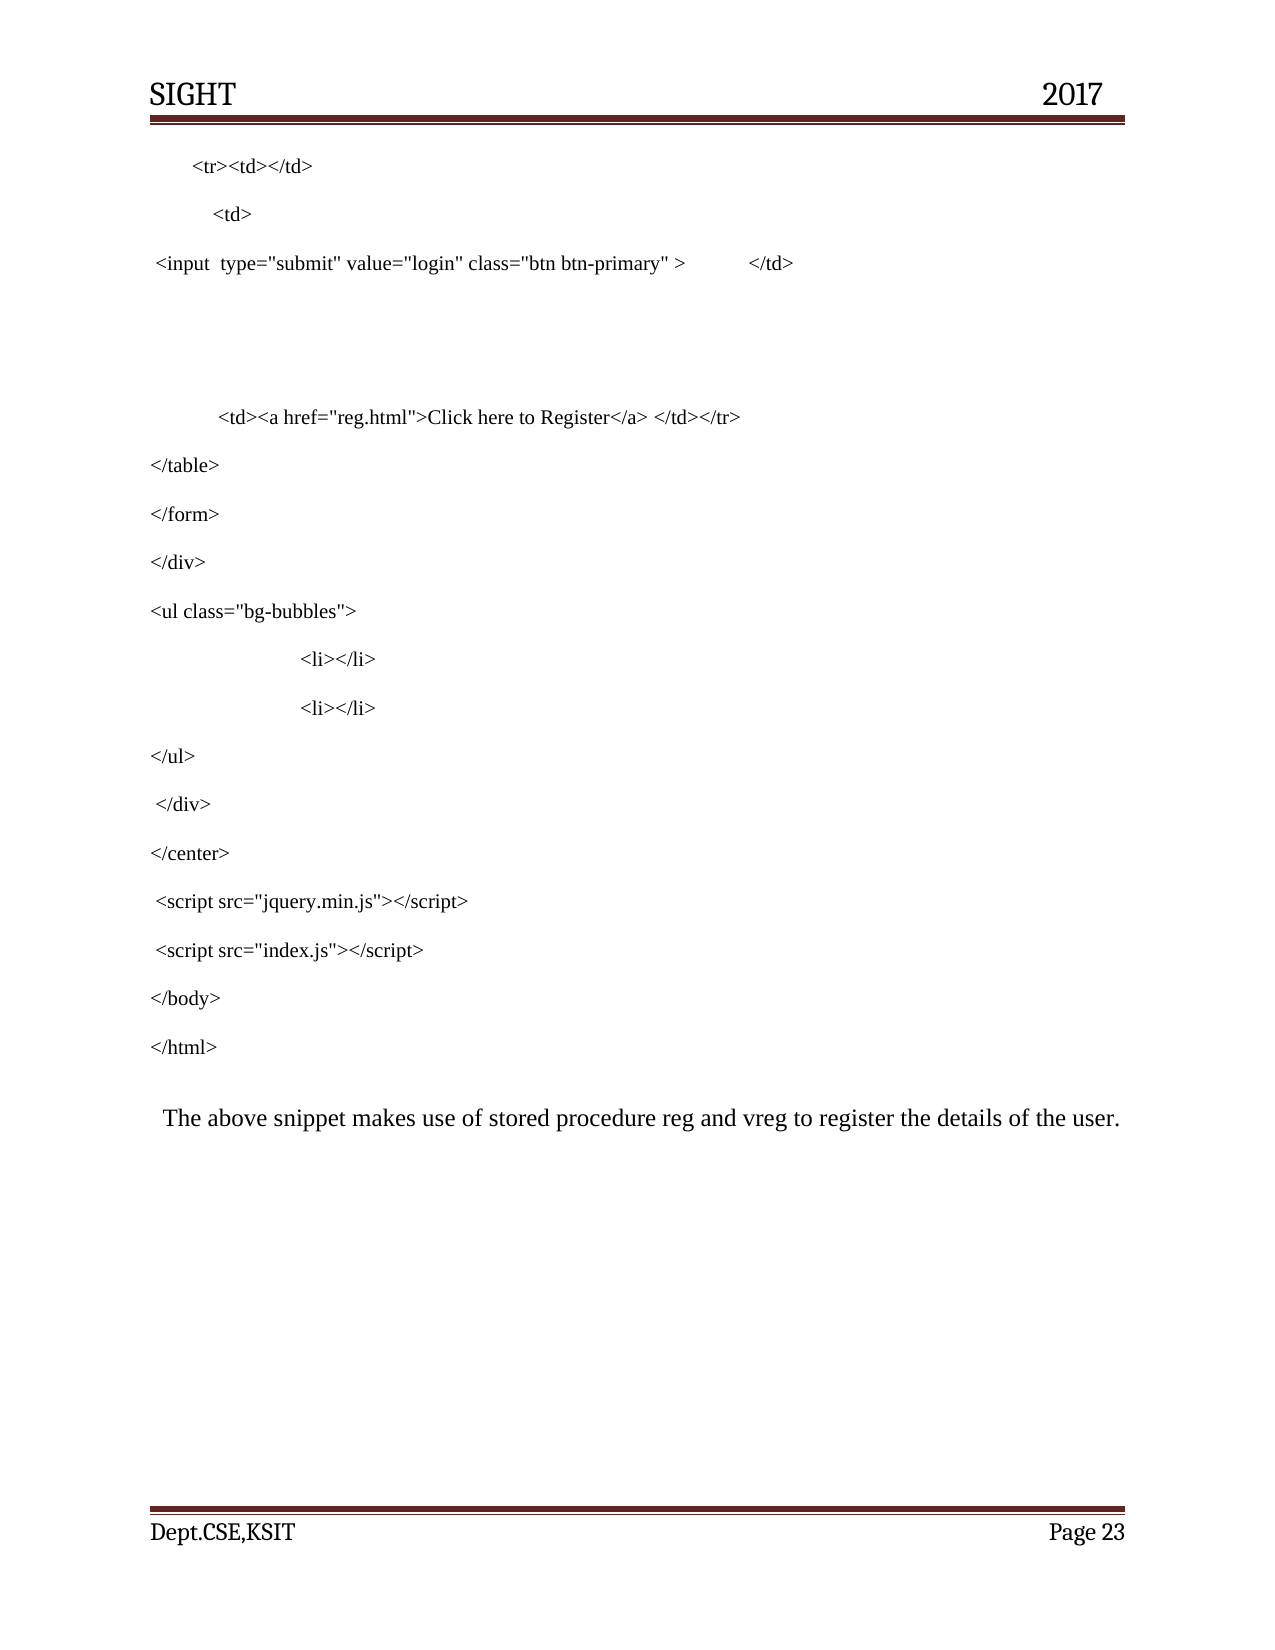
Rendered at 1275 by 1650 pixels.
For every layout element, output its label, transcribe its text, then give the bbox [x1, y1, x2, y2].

text </div> [150, 792, 1125, 816]
text <ul class="bg-bubbles"> [150, 599, 1125, 623]
text </table> [150, 453, 1125, 477]
text <script src="jquery.min.js"></script> [150, 889, 1125, 913]
text <li></li> [150, 647, 1125, 671]
text <td> [150, 202, 1125, 226]
text </form> [150, 502, 1125, 526]
text </ul> [150, 744, 1125, 768]
text </center> [150, 841, 1125, 865]
text <script src="index.js"></script> [150, 938, 1125, 962]
text <li></li> [150, 696, 1125, 719]
text <input type="submit" value="login" class="btn btn-primary" > </td> [150, 250, 1125, 274]
text </body> [150, 986, 1125, 1010]
text </div> [150, 550, 1125, 574]
text The above snippet makes use of stored procedure reg and vreg to register the details of the user. [162, 1103, 1125, 1131]
text <tr><td></td> [150, 153, 1125, 178]
text <td><a href="reg.html">Click here to Register</a> </td></tr> [150, 405, 1125, 429]
text </html> [150, 1034, 1125, 1059]
